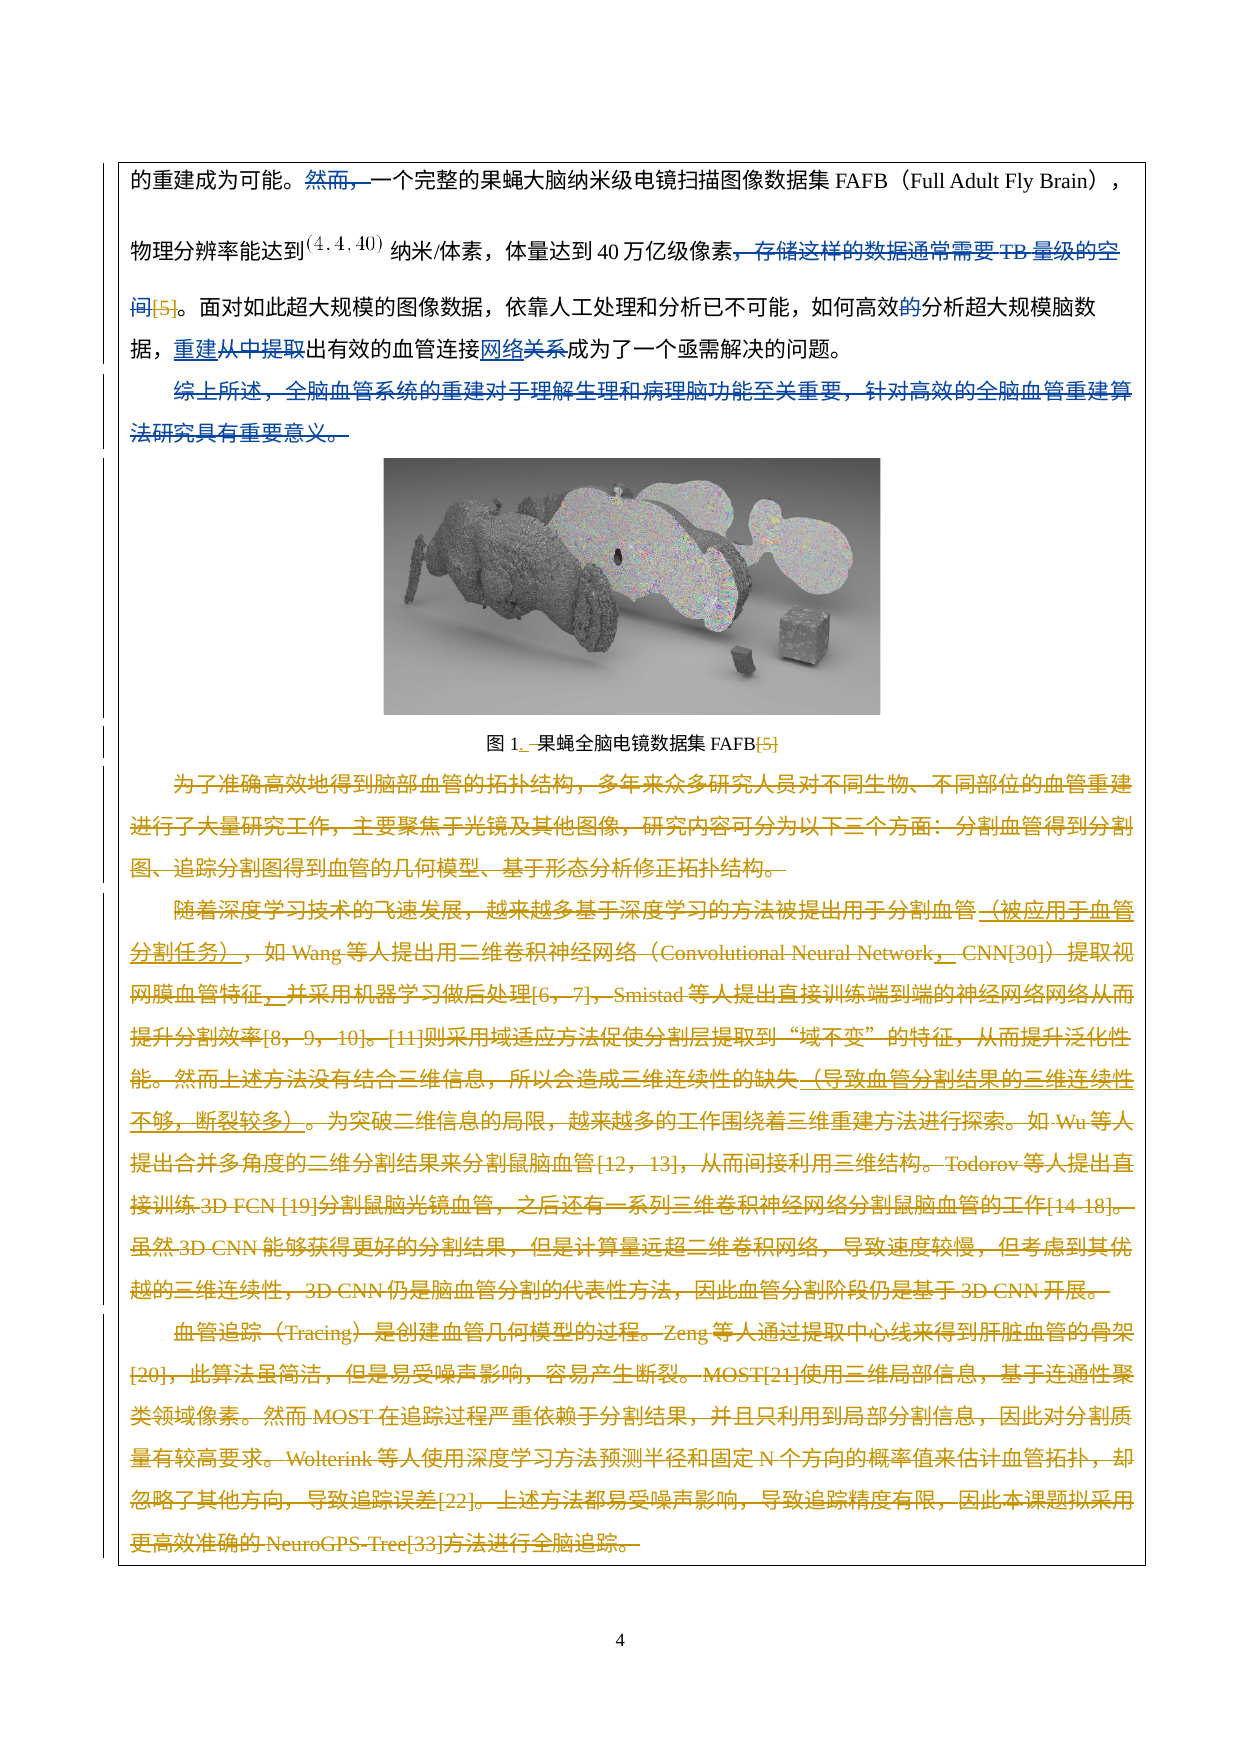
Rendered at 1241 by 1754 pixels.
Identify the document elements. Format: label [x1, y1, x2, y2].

picture [383, 458, 881, 715]
table_header [119, 163, 1145, 1565]
